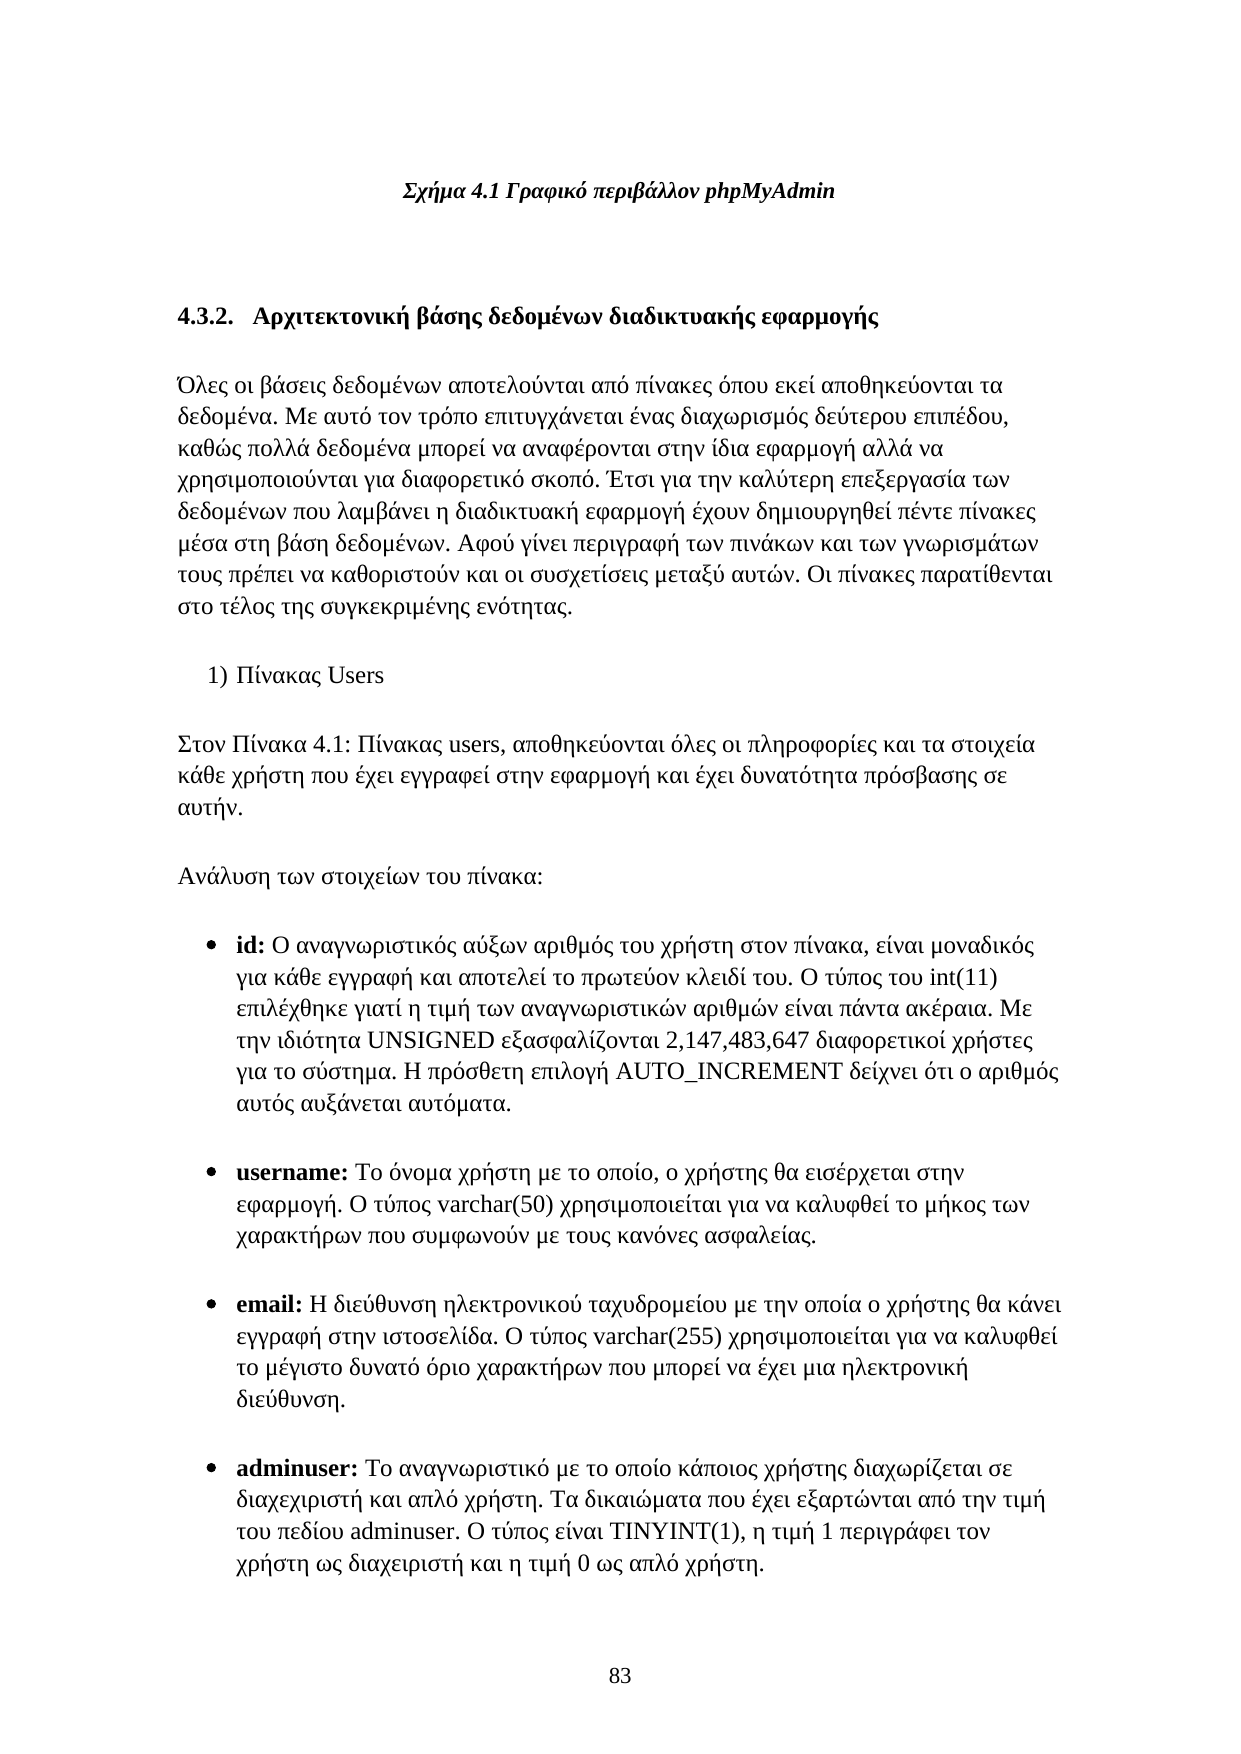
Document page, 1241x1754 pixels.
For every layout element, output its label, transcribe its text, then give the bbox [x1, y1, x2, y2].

text Ανάλυση των στοιχείων του πίνακα: [177, 861, 1063, 890]
text Όλες οι βάσεις δεδομένων αποτελούνται από πίνακες όπου εκεί αποθηκεύονται τα δεδομένα. Με αυτό τον τρόπο επιτυγχάνεται ένας διαχωρισμός δεύτερου επιπέδου, καθώς πολλά δεδομένα μπορεί να αναφέρονται στην ίδια εφαρμογή αλλά να χρησιμοποιούνται για διαφορετικό σκοπό. Έτσι για την καλύτερη επεξεργασία των δεδομένων που λαμβάνει η διαδικτυακή εφαρμογή έχουν δημιουργηθεί πέντε πίνακες μέσα στη βάση δεδομένων. Αφού γίνει περιγραφή των πινάκων και των γνωρισμάτων τους πρέπει να καθοριστούν και οι συσχετίσεις μεταξύ αυτών. Οι πίνακες παρατίθενται στο τέλος της συγκεκριμένης ενότητας. [177, 370, 1063, 619]
list username: Το όνομα χρήστη με το οποίο, ο χρήστης θα εισέρχεται στην εφαρμογή. Ο τύπος varchar(50) χρησιμοποιείται για να καλυφθεί το μήκος των χαρακτήρων που συμφωνούν με τους κανόνες ασφαλείας. [207, 1157, 1063, 1249]
list adminuser: Το αναγνωριστικό με το οποίο κάποιος χρήστης διαχωρίζεται σε διαχεχιριστή και απλό χρήστη. Τα δικαιώματα που έχει εξαρτώνται από την τιμή του πεδίου adminuser. Ο τύπος είναι TINYINT(1), η τιμή 1 περιγράφει τον χρήστη ως διαχειριστή και η τιμή 0 ως απλό χρήστη. [207, 1453, 1063, 1576]
text Στον Πίνακα 4.1: Πίνακας users, αποθηκεύονται όλες οι πληροφορίες και τα στοιχεία κάθε χρήστη που έχει εγγραφεί στην εφαρμογή και έχει δυνατότητα πρόσβασης σε αυτήν. [177, 729, 1063, 821]
list email: Η διεύθυνση ηλεκτρονικού ταχυδρομείου με την οποία ο χρήστης θα κάνει εγγραφή στην ιστοσελίδα. Ο τύπος varchar(255) χρησιμοποιείται για να καλυφθεί το μέγιστο δυνατό όριο χαρακτήρων που μπορεί να έχει μια ηλεκτρονική διεύθυνση. [207, 1289, 1063, 1413]
list id: Ο αναγνωριστικός αύξων αριθμός του χρήστη στον πίνακα, είναι μοναδικός για κάθε εγγραφή και αποτελεί το πρωτεύον κλειδί του. O τύπος του int(11) επιλέχθηκε γιατί η τιμή των αναγνωριστικών αριθμών είναι πάντα ακέραια. Με την ιδιότητα UNSIGNED εξασφαλίζονται 2,147,483,647 διαφορετικοί χρήστες για το σύστημα. Η πρόσθετη επιλογή AUTO_INCREMENT δείχνει ότι ο αριθμός αυτός αυξάνεται αυτόματα. [207, 930, 1063, 1117]
list Αρχιτεκτονική βάσης δεδομένων διαδικτυακής εφαρμογής [177, 301, 1063, 329]
list Πίνακας Users [207, 660, 1063, 689]
text Σχήμα 4.1 Γραφικό περιβάλλον phpMyAdmin [177, 177, 1063, 203]
